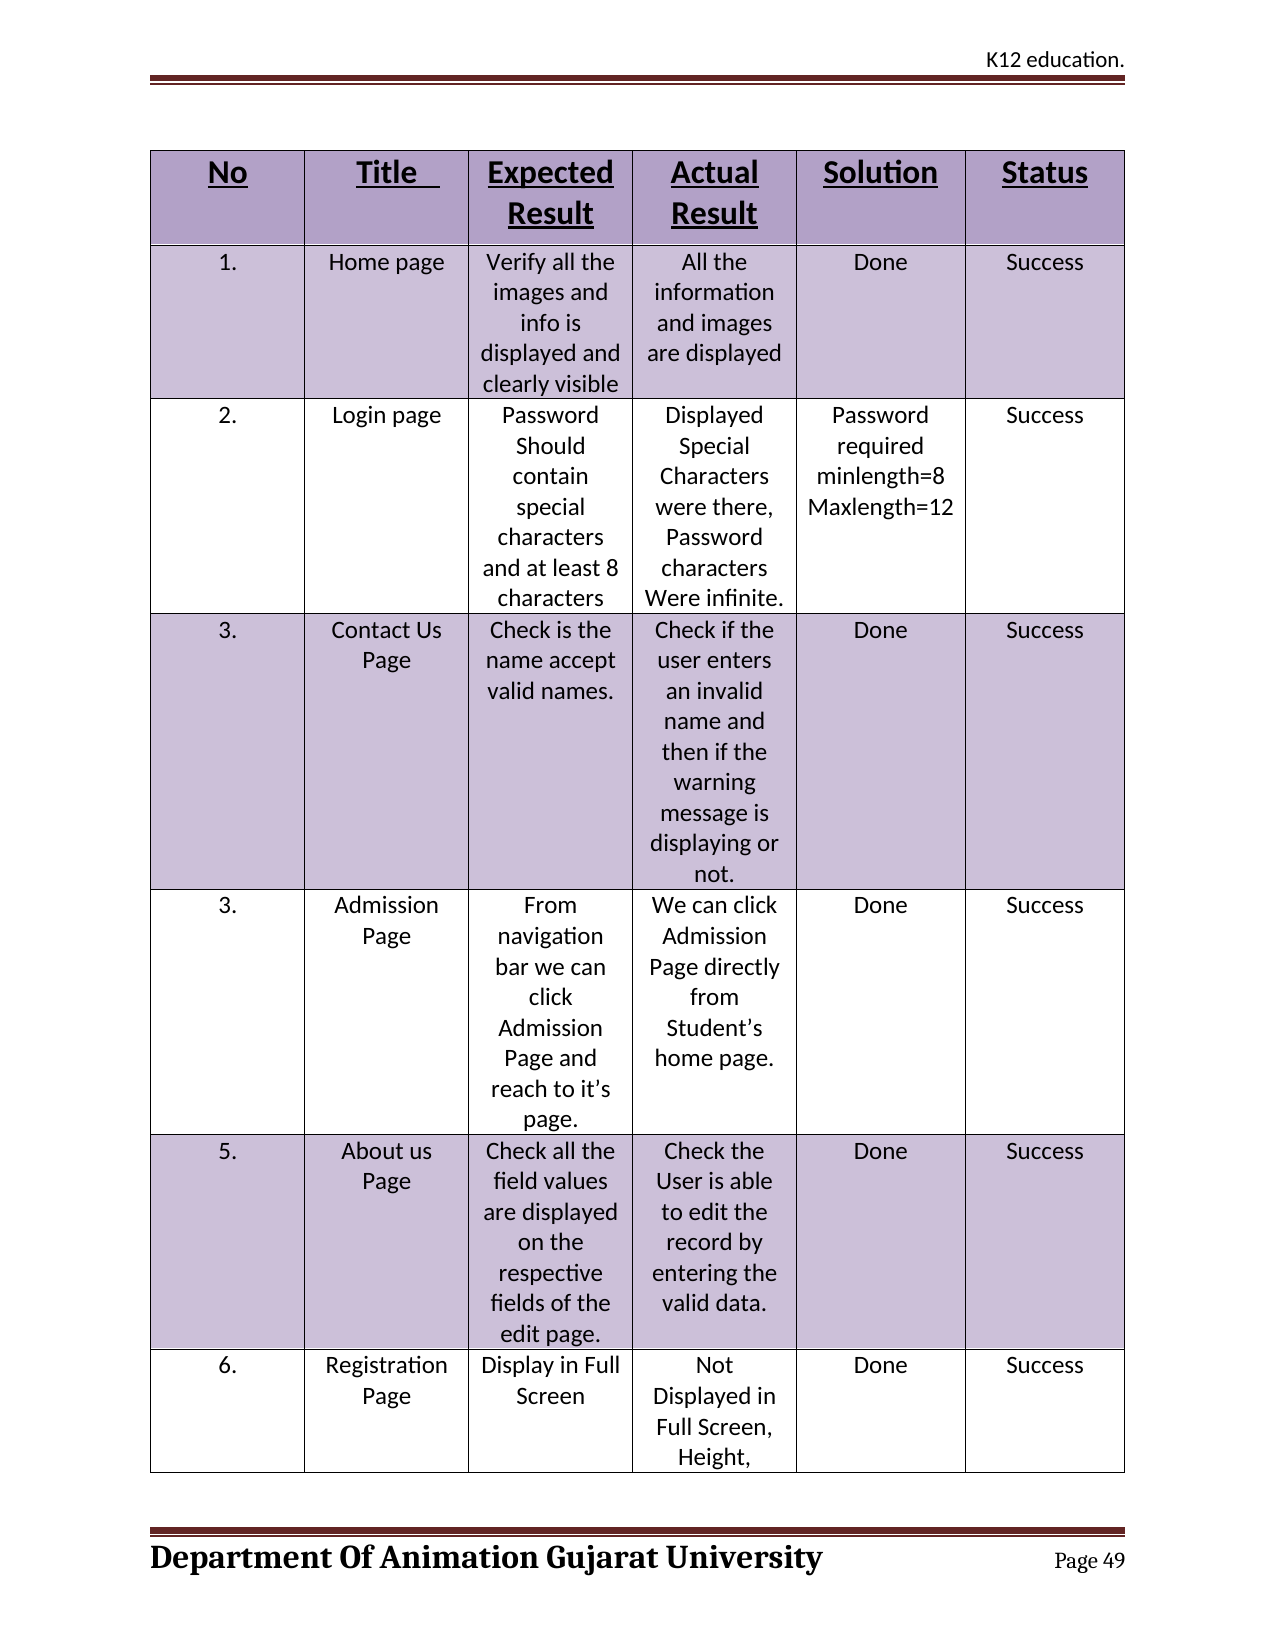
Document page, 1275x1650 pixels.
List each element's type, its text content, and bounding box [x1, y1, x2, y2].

table_cell Password Should contain special characters and at least 8 characters [469, 399, 632, 613]
table_cell 5. [151, 1135, 304, 1348]
table_cell Done [797, 1350, 965, 1472]
table_cell 6. [151, 1350, 304, 1472]
table_cell Done [797, 246, 965, 398]
table_cell Admission Page [305, 890, 468, 1134]
table_cell Contact Us Page [305, 614, 468, 889]
table_cell Success [966, 614, 1124, 889]
table_cell Registration Page [305, 1350, 468, 1472]
table_cell Success [966, 1350, 1124, 1472]
table_cell 3. [151, 890, 304, 1134]
table_cell 2. [151, 399, 304, 613]
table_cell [633, 1350, 796, 1472]
table_cell Success [966, 890, 1124, 1134]
table_header Expected Result [469, 151, 632, 244]
table_cell Success [966, 246, 1124, 398]
table_header Solution [797, 151, 965, 244]
table_cell Success [966, 1135, 1124, 1348]
table_cell Done [797, 614, 965, 889]
table_cell Verify all the images and info is displayed and clearly visible [469, 246, 632, 398]
table_cell Check all the field values are displayed on the respective fields of the edit page. [469, 1135, 632, 1348]
table_cell All the information and images are displayed [633, 246, 796, 398]
table_cell 3. [151, 614, 304, 889]
table_header No [151, 151, 304, 244]
table_header Status [966, 151, 1124, 244]
table_cell Success [966, 399, 1124, 613]
table_cell We can click Admission Page directly from Student’s home page. [633, 890, 796, 1134]
table_cell Done [797, 1135, 965, 1348]
table_cell Displayed Special Characters were there, Password characters Were infinite. [633, 399, 796, 613]
table_cell Check is the name accept valid names. [469, 614, 632, 889]
table_header Title [305, 151, 468, 244]
table_cell Login page [305, 399, 468, 613]
table_cell Check if the user enters an invalid name and then if the warning message is displaying or not. [633, 614, 796, 889]
table_cell Done [797, 890, 965, 1134]
table_cell Password required minlength=8 Maxlength=12 [797, 399, 965, 613]
table_cell From navigation bar we can click Admission Page and reach to it’s page. [469, 890, 632, 1134]
table_cell About us Page [305, 1135, 468, 1348]
table_cell 1. [151, 246, 304, 398]
table_header Actual Result [633, 151, 796, 244]
table_cell Home page [305, 246, 468, 398]
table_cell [469, 1350, 632, 1472]
table_cell Check the User is able to edit the record by entering the valid data. [633, 1135, 796, 1348]
